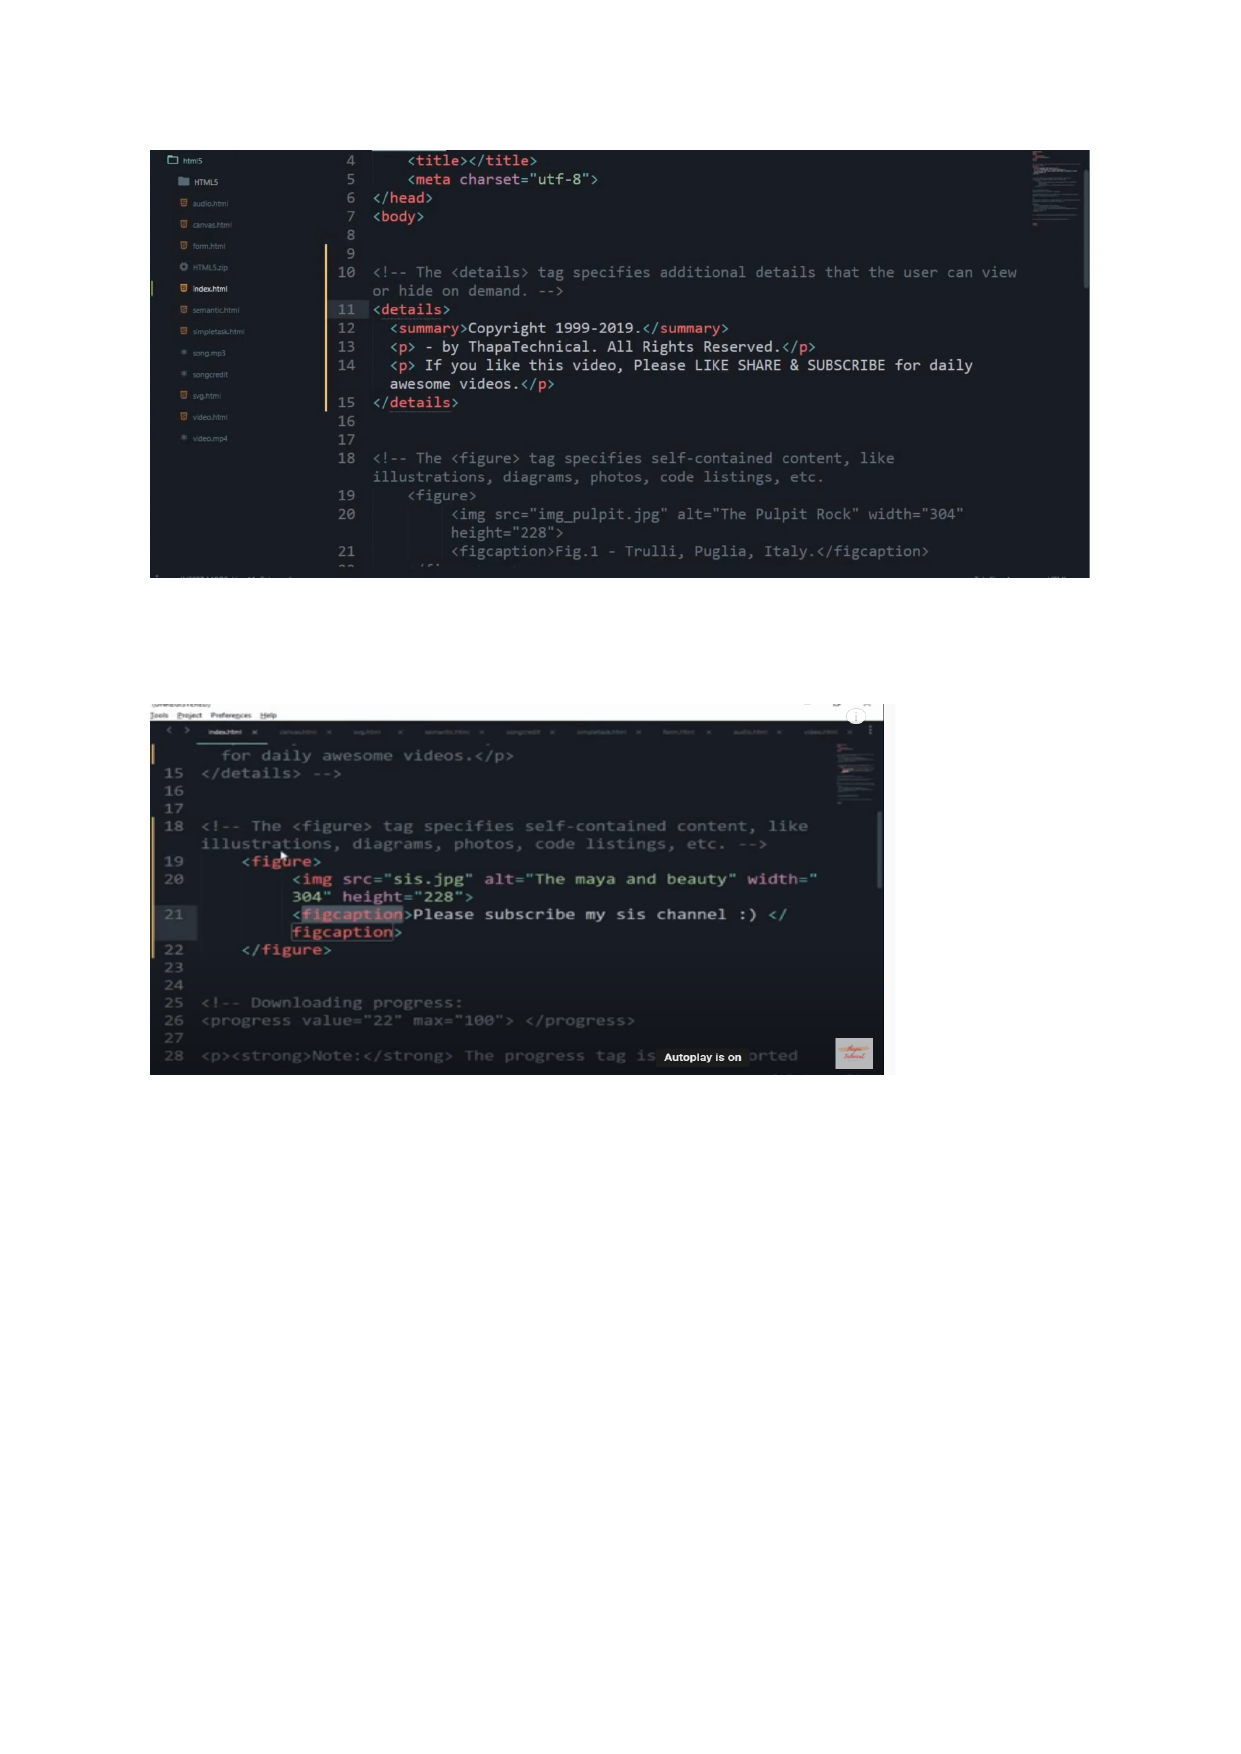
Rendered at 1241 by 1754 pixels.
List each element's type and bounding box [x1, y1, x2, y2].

picture [150, 704, 896, 1075]
picture [150, 150, 1090, 578]
